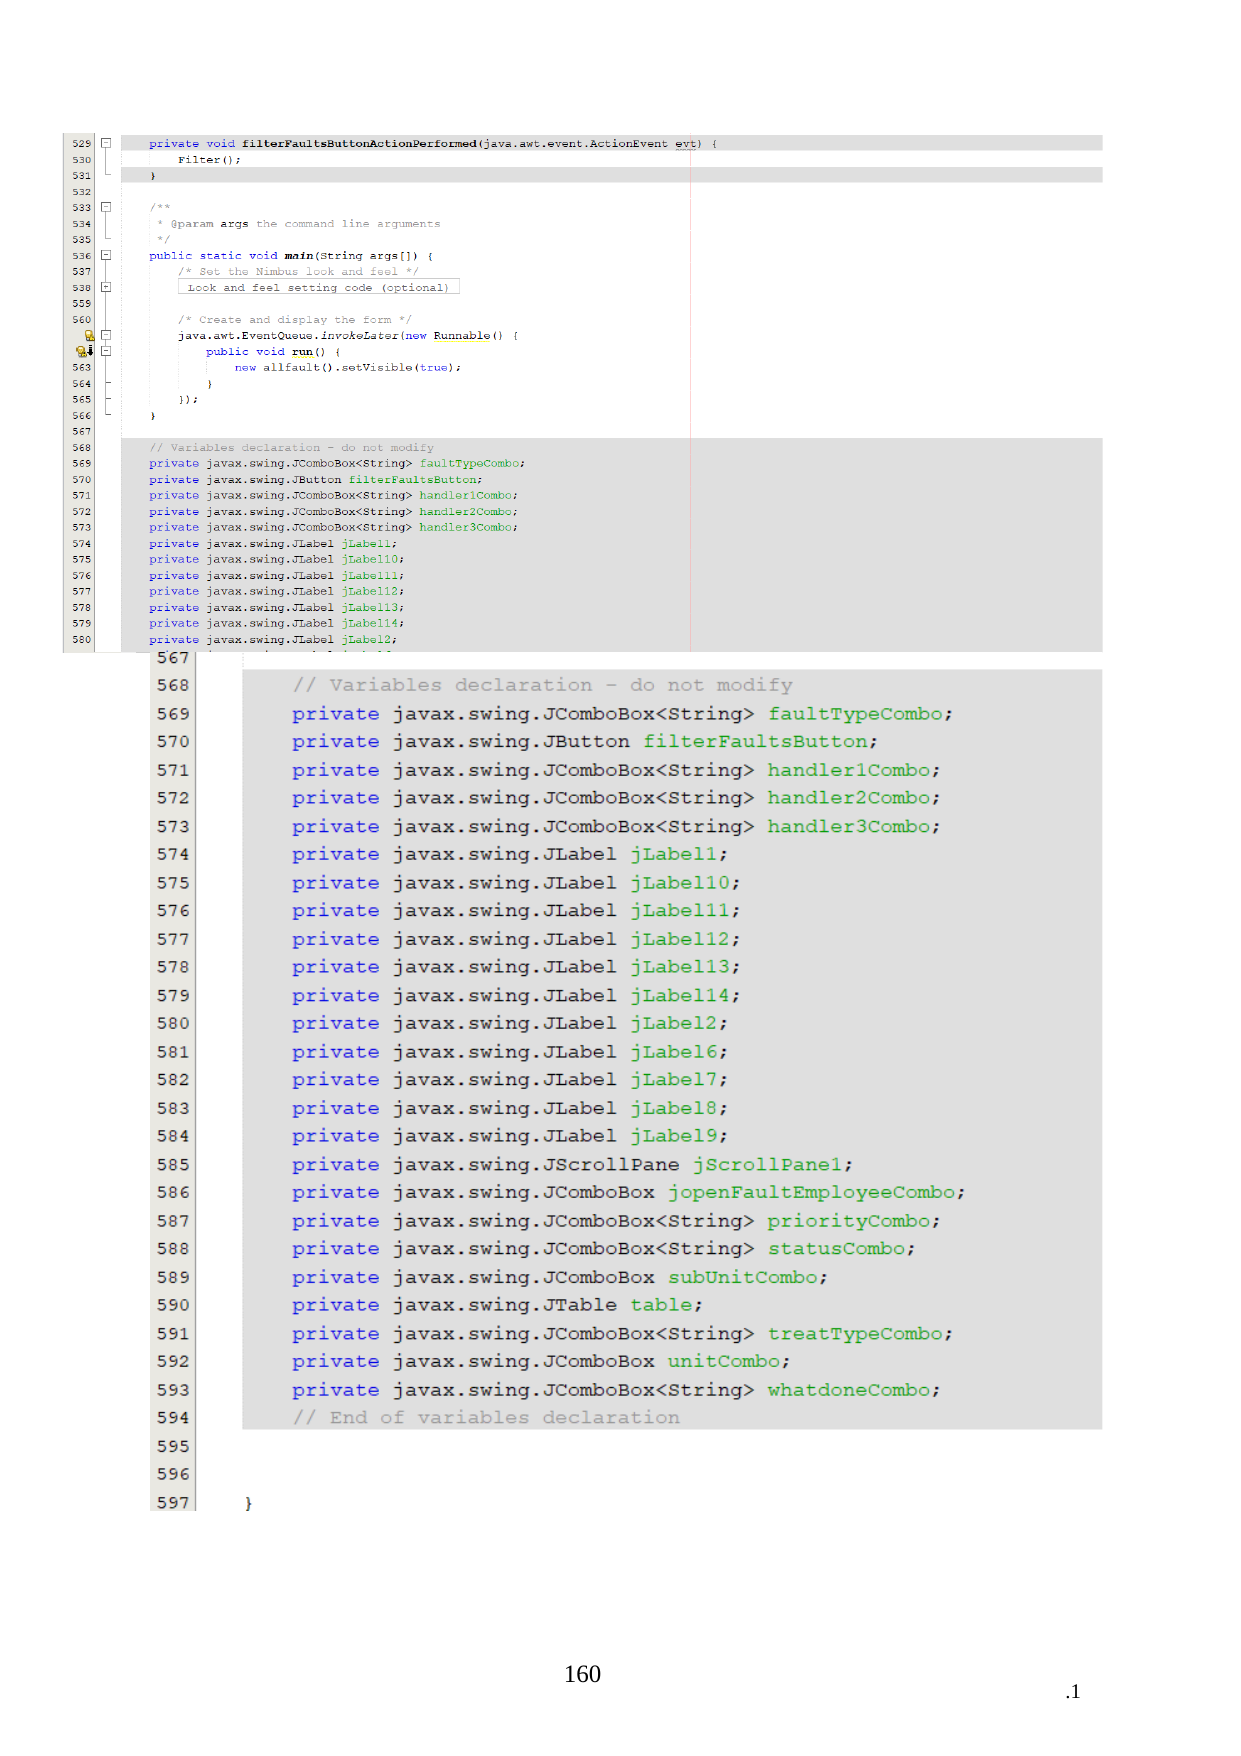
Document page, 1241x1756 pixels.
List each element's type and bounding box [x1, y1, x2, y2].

picture [62, 133, 1103, 1511]
